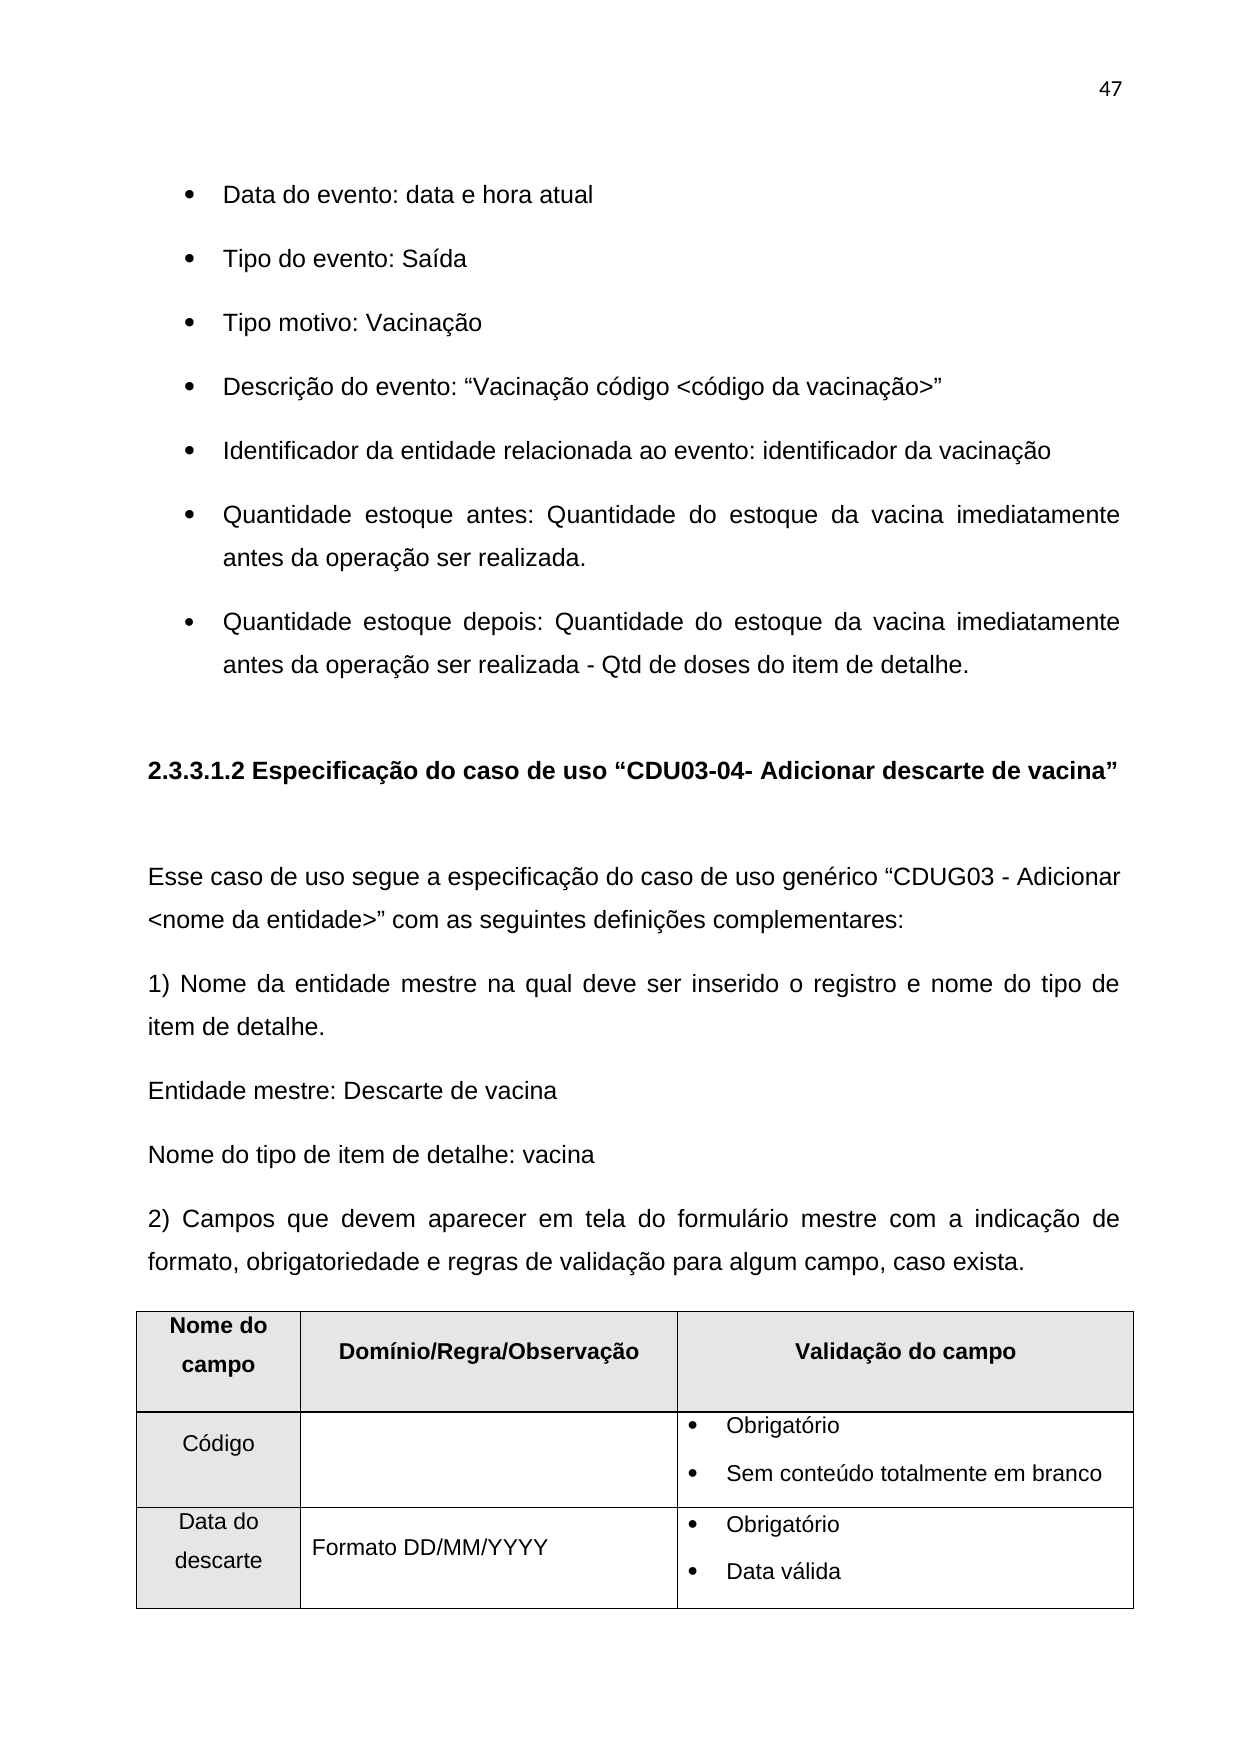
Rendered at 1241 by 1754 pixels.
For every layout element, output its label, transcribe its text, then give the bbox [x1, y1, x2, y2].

table_header Domínio/Regra/Observação [301, 1312, 677, 1411]
text Entidade mestre: Descarte de vacina [148, 1076, 1122, 1104]
table_cell [301, 1413, 677, 1507]
table_cell Obrigatório Data válida [678, 1508, 1133, 1608]
text 2) Campos que devem aparecer em tela do formulário mestre com a indicação de formato, obrigatoriedade e regras de validação para algum campo, caso exista. [148, 1203, 1122, 1275]
list Data do evento: data e hora atual [185, 179, 1122, 208]
text 1) Nome da entidade mestre na qual deve ser inserido o registro e nome do tipo de item de detalhe. [148, 968, 1122, 1040]
table_cell Obrigatório Sem conteúdo totalmente em branco [678, 1413, 1133, 1507]
list Identificador da entidade relacionada ao evento: identificador da vacinação [185, 436, 1122, 465]
table_cell Data do descarte [137, 1508, 300, 1608]
list Descrição do evento: “Vacinação código <código da vacinação>” [185, 372, 1122, 401]
list Tipo do evento: Saída [185, 244, 1122, 272]
text Nome do tipo de item de detalhe: vacina [148, 1139, 1122, 1168]
table_cell Formato DD/MM/YYYY [301, 1508, 677, 1608]
list Quantidade estoque depois: Quantidade do estoque da vacina imediatamente antes da operação ser realizada - Qtd de doses do item de detalhe. [185, 607, 1122, 679]
list Quantidade estoque antes: Quantidade do estoque da vacina imediatamente antes da operação ser realizada. [185, 500, 1122, 572]
text Esse caso de uso segue a especificação do caso de uso genérico “CDUG03 - Adicionar <nome da entidade>” com as seguintes definições complementares: [148, 861, 1122, 933]
list Tipo motivo: Vacinação [185, 308, 1122, 337]
table_header Validação do campo [678, 1312, 1133, 1411]
table_header Nome do campo [137, 1312, 300, 1411]
table_cell Código [137, 1413, 300, 1507]
text 2.3.3.1.2 Especificação do caso de uso “CDU03-04- Adicionar descarte de vacina” [148, 756, 1122, 784]
